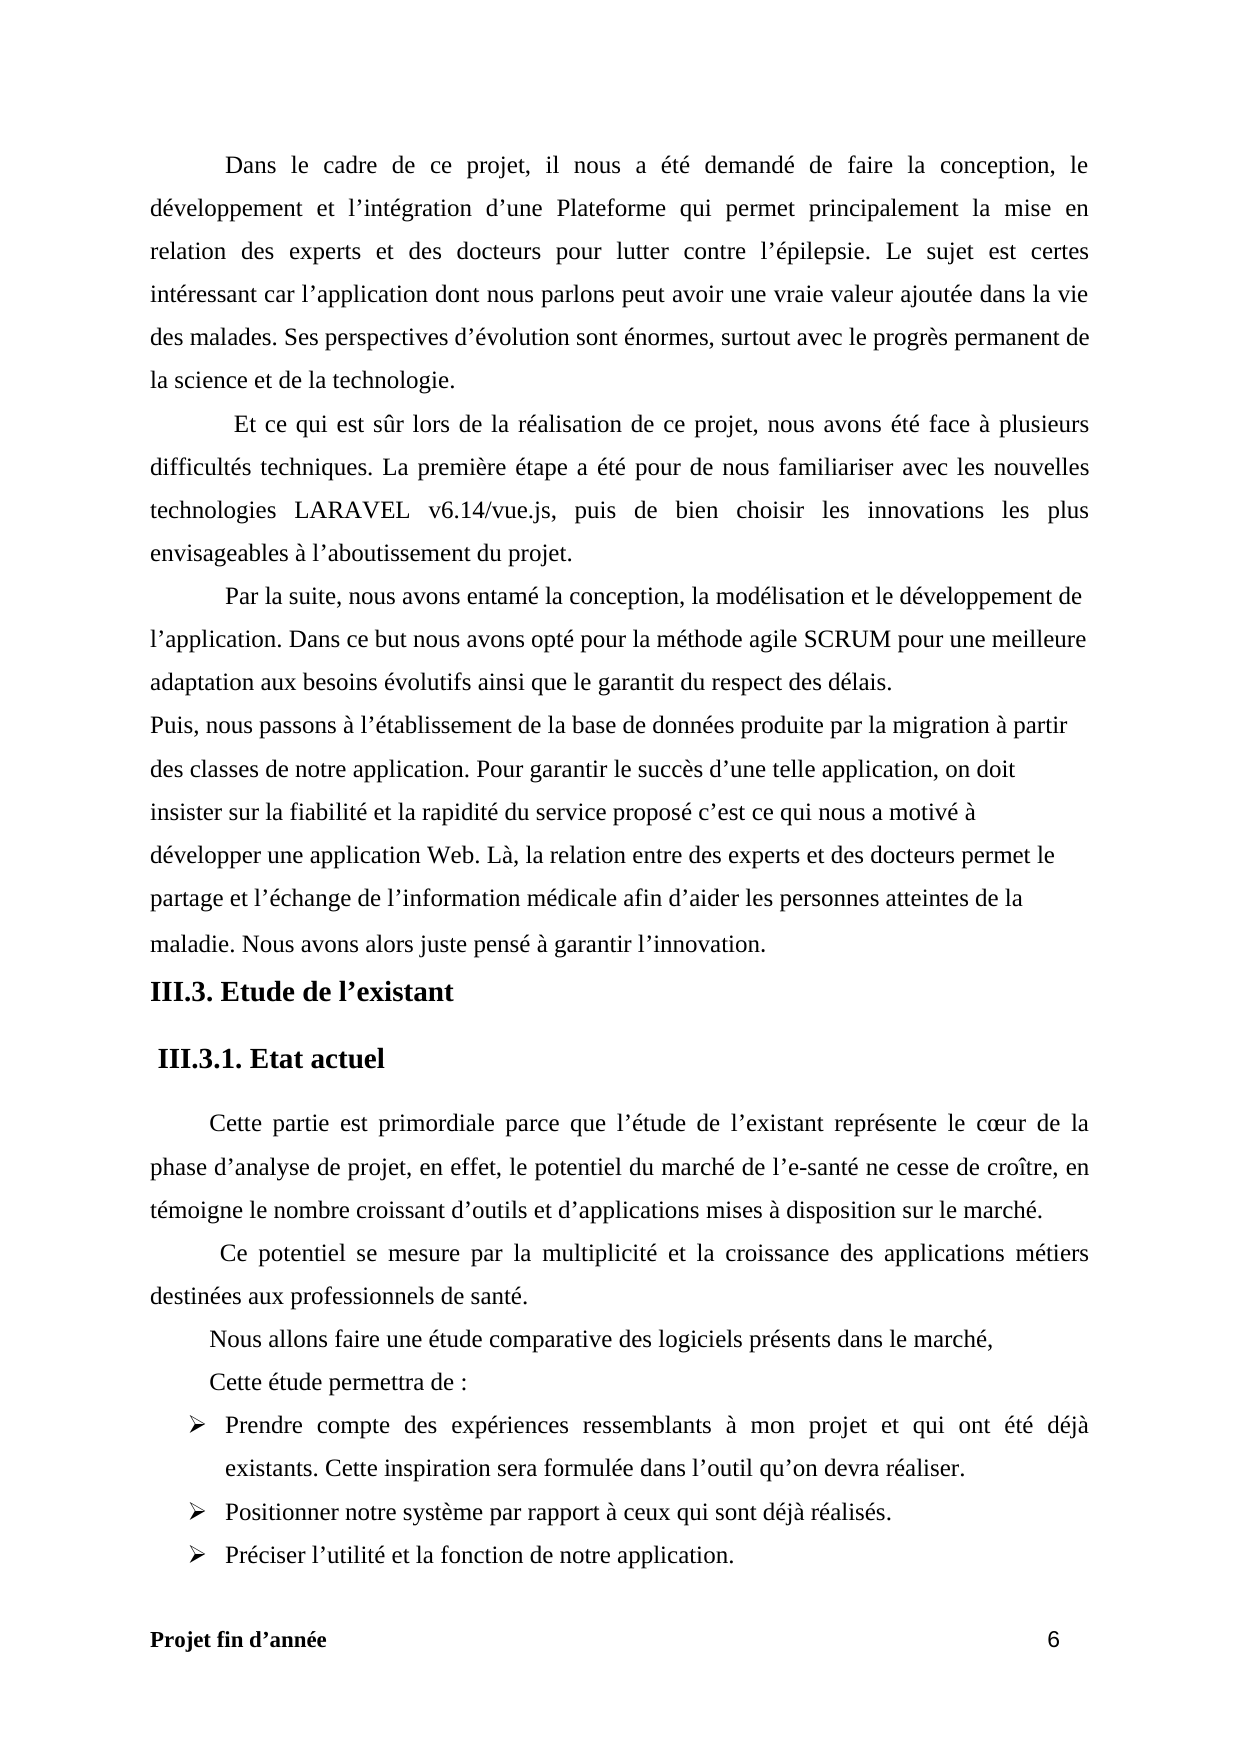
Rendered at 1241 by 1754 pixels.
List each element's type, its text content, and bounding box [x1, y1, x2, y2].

text Et ce qui est sûr lors de la réalisation de ce projet, nous avons été face à plusieurs difficultés techniques. La première étape a été pour de nous familiariser avec les nouvelles technologies LARAVEL v6.14/vue.js, puis de bien choisir les innovations les plus envisageables à l’aboutissement du projet. [150, 409, 1090, 567]
list Prendre compte des expériences ressemblants à mon projet et qui ont été déjà existants. Cette inspiration sera formulée dans l’outil qu’on devra réaliser. [187, 1410, 1090, 1482]
text Par la suite, nous avons entamé la conception, la modélisation et le développement de l’application. Dans ce but nous avons opté pour la méthode agile SCRUM pour une meilleure adaptation aux besoins évolutifs ainsi que le garantit du respect des délais. [150, 581, 1090, 696]
text Puis, nous passons à l’établissement de la base de données produite par la migration à partir des classes de notre application. Pour garantir le succès d’une telle application, on doit insister sur la fiabilité et la rapidité du service proposé c’est ce qui nous a motivé à développer une application Web. Là, la relation entre des experts et des docteurs permet le partage et l’échange de l’information médicale afin d’aider les personnes atteintes de la maladie. Nous avons alors juste pensé à garantir l’innovation. [150, 711, 1090, 959]
text Cette partie est primordiale parce que l’étude de l’existant représente le cœur de la phase d’analyse de projet, en effet, le potentiel du marché de l’e-santé ne cesse de croître, en témoigne le nombre croissant d’outils et d’applications mises à disposition sur le marché. [150, 1108, 1090, 1223]
subtitle III.3.1. Etat actuel [150, 1041, 1090, 1075]
text Ce potentiel se mesure par la multiplicité et la croissance des applications métiers destinées aux professionnels de santé. [150, 1238, 1090, 1310]
text Dans le cadre de ce projet, il nous a été demandé de faire la conception, le développement et l’intégration d’une Plateforme qui permet principalement la mise en relation des experts et des docteurs pour lutter contre l’épilepsie. Le sujet est certes intéressant car l’application dont nous parlons peut avoir une vraie valeur ajoutée dans la vie des malades. Ses perspectives d’évolution sont énormes, surtout avec le progrès permanent de la science et de la technologie. [150, 150, 1090, 394]
text Cette étude permettra de : [150, 1367, 1090, 1396]
list Positionner notre système par rapport à ceux qui sont déjà réalisés. [187, 1497, 1090, 1525]
list Préciser l’utilité et la fonction de notre application. [187, 1540, 1090, 1568]
text Nous allons faire une étude comparative des logiciels présents dans le marché, [150, 1324, 1090, 1353]
subtitle III.3. Etude de l’existant [150, 974, 1090, 1008]
